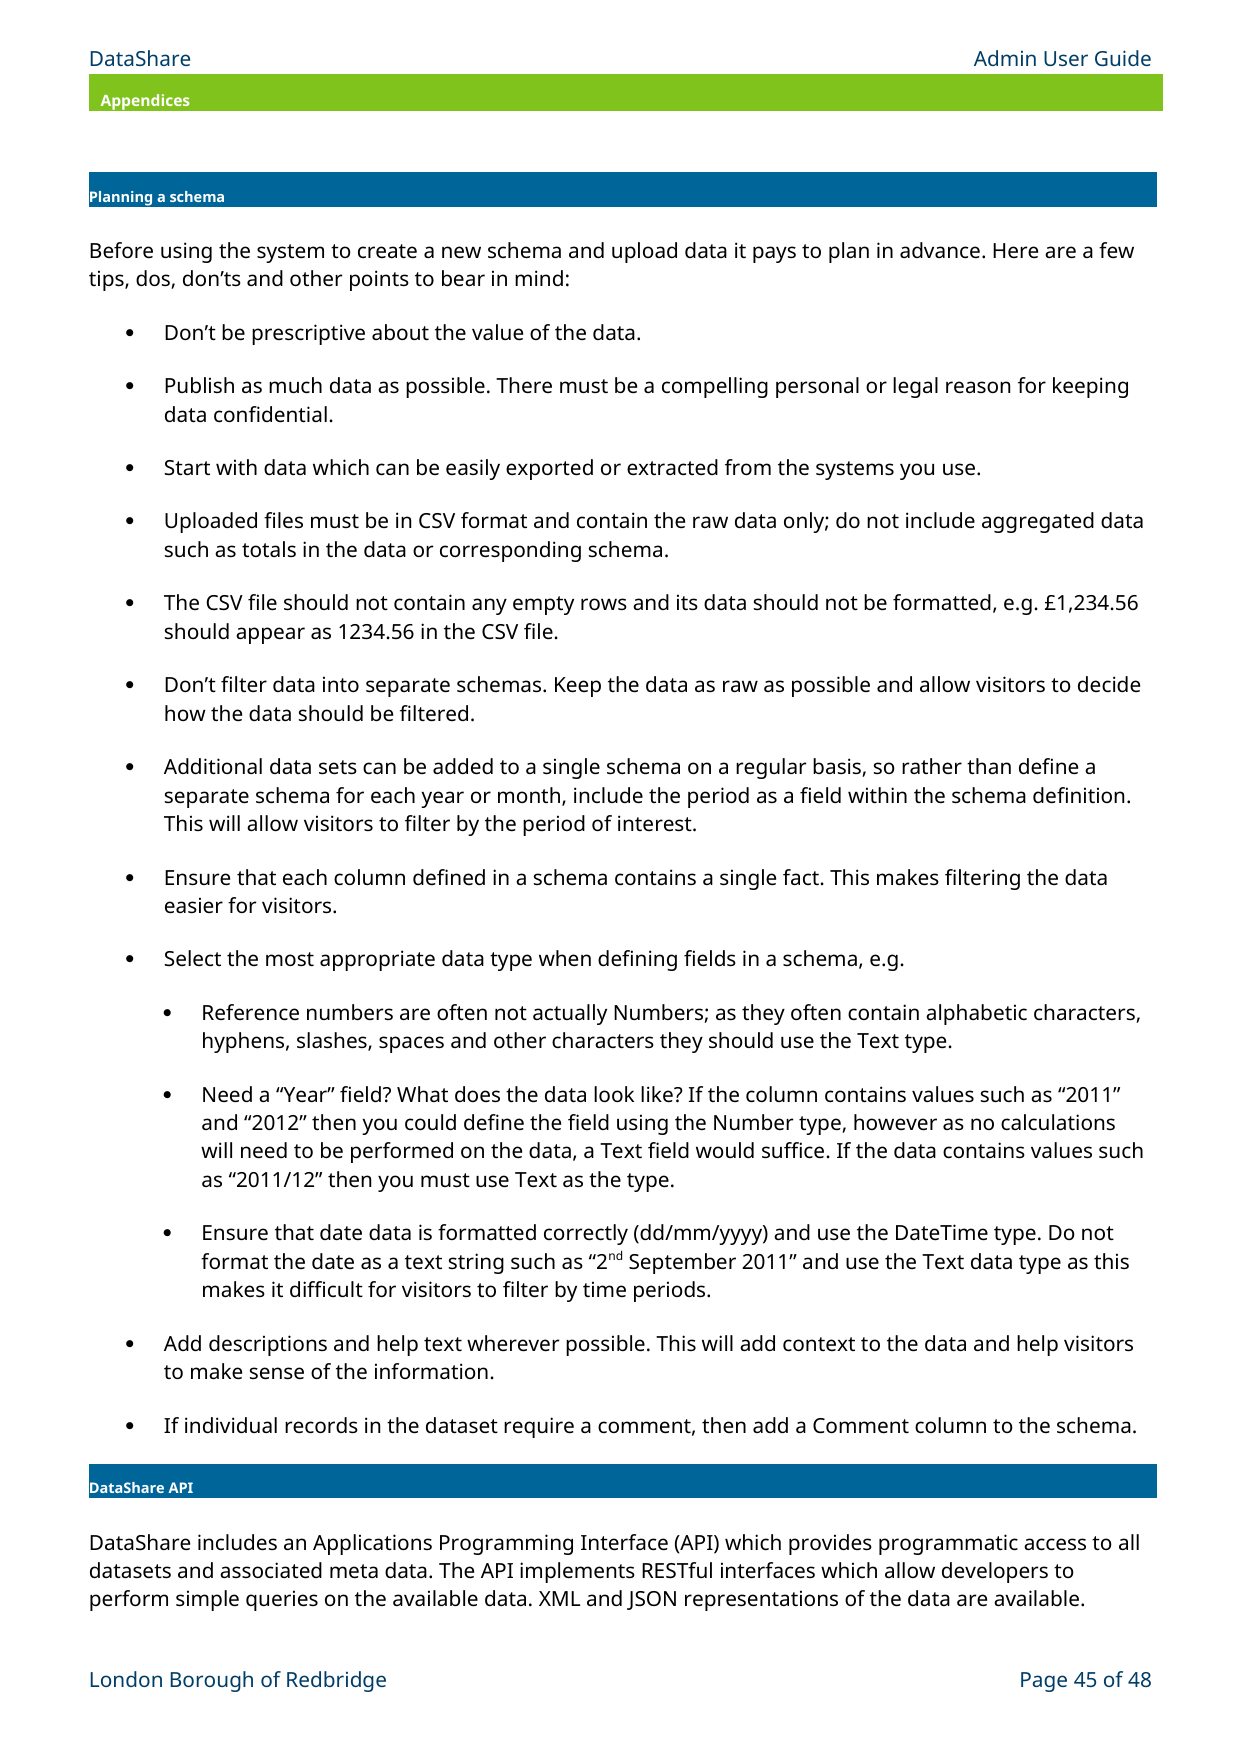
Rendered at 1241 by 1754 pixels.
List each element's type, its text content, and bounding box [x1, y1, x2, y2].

list Add descriptions and help text wherever possible. This will add context to the data and help visitors to make sense of the information. [126, 1329, 1152, 1386]
list If individual records in the dataset require a comment, then add a Comment column to the schema. [126, 1411, 1152, 1439]
list Don’t filter data into separate schemas. Keep the data as raw as possible and allow visitors to decide how the data should be filtered. [126, 670, 1152, 727]
list Reference numbers are often not actually Numbers; as they often contain alphabetic characters, hyphens, slashes, spaces and other characters they should use the Text type. [164, 998, 1152, 1055]
subtitle Appendices [89, 74, 1163, 111]
text Before using the system to create a new schema and upload data it pays to plan in advance. Here are a few tips, dos, don’ts and other points to bear in mind: [89, 236, 1152, 293]
list Publish as much data as possible. There must be a compelling personal or legal reason for keeping data confidential. [126, 371, 1152, 428]
list Don’t be prescriptive about the value of the data. [126, 318, 1152, 346]
list Ensure that each column defined in a schema contains a single fact. This makes filtering the data easier for visitors. [126, 863, 1152, 919]
list Select the most appropriate data type when defining fields in a schema, e.g. [126, 944, 1152, 973]
list The CSV file should not contain any empty rows and its data should not be formatted, e.g. £1,234.56 should appear as 1234.56 in the CSV file. [126, 588, 1152, 645]
list Need a “Year” field? What does the data look like? If the column contains values such as “2011” and “2012” then you could define the field using the Number type, however as no calculations will need to be performed on the data, a Text field would suffice. If the data contains values such as “2011/12” then you must use Text as the type. [164, 1080, 1152, 1193]
subtitle Planning a schema [89, 172, 1157, 207]
text DataShare includes an Applications Programming Interface (API) which provides programmatic access to all datasets and associated meta data. The API implements RESTful interfaces which allow developers to perform simple queries on the available data. XML and JSON representations of the data are available. [89, 1528, 1152, 1613]
list Start with data which can be easily exported or extracted from the systems you use. [126, 453, 1152, 482]
subtitle DataShare API [89, 1464, 1157, 1498]
list Ensure that date data is formatted correctly (dd/mm/yyyy) and use the DateTime type. Do not format the date as a text string such as “2nd September 2011” and use the Text data type as this makes it difficult for visitors to filter by time periods. [164, 1218, 1152, 1304]
list Uploaded files must be in CSV format and contain the raw data only; do not include aggregated data such as totals in the data or corresponding schema. [126, 507, 1152, 563]
list Additional data sets can be added to a single schema on a regular basis, so rather than define a separate schema for each year or month, include the period as a field within the schema definition. This will allow visitors to filter by the period of interest. [126, 752, 1152, 838]
